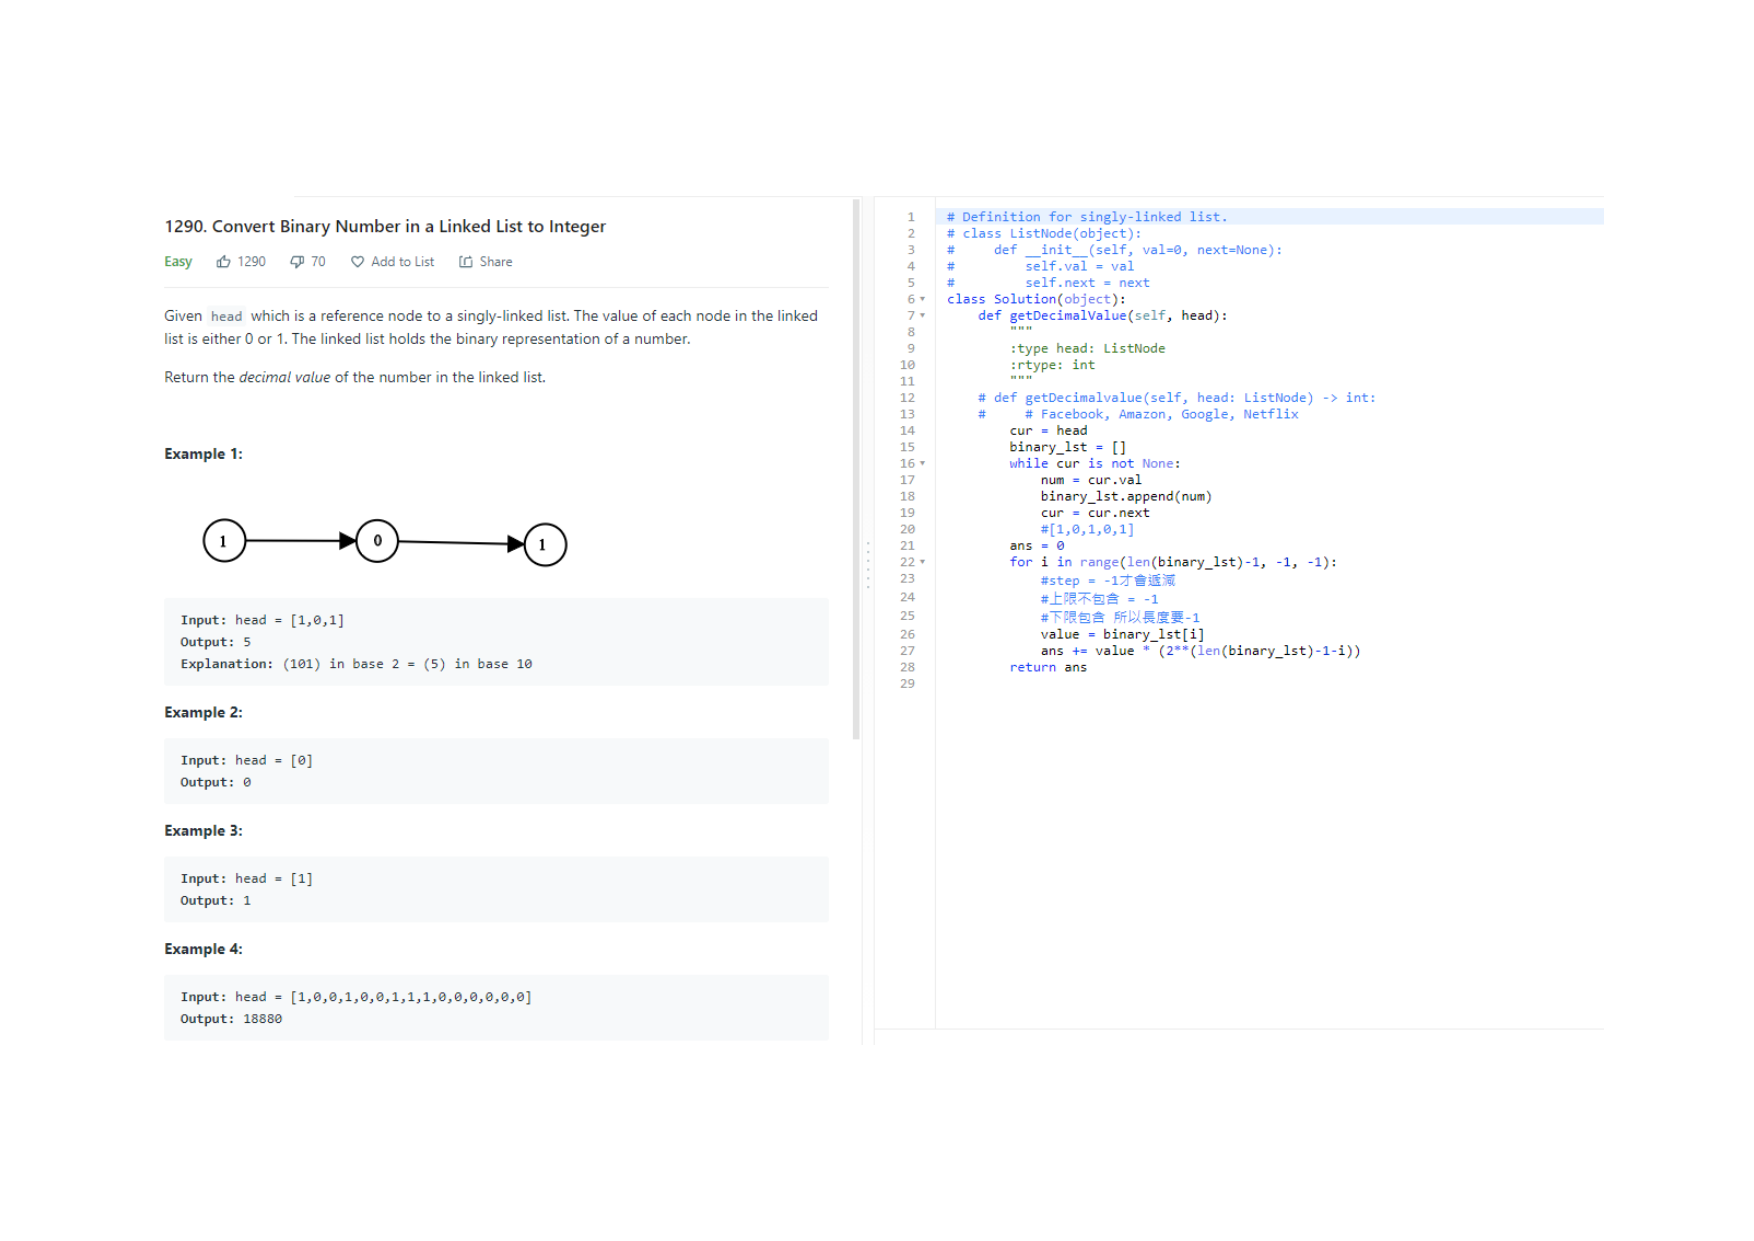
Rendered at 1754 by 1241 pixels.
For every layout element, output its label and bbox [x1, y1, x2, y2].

picture [150, 196, 1604, 1045]
